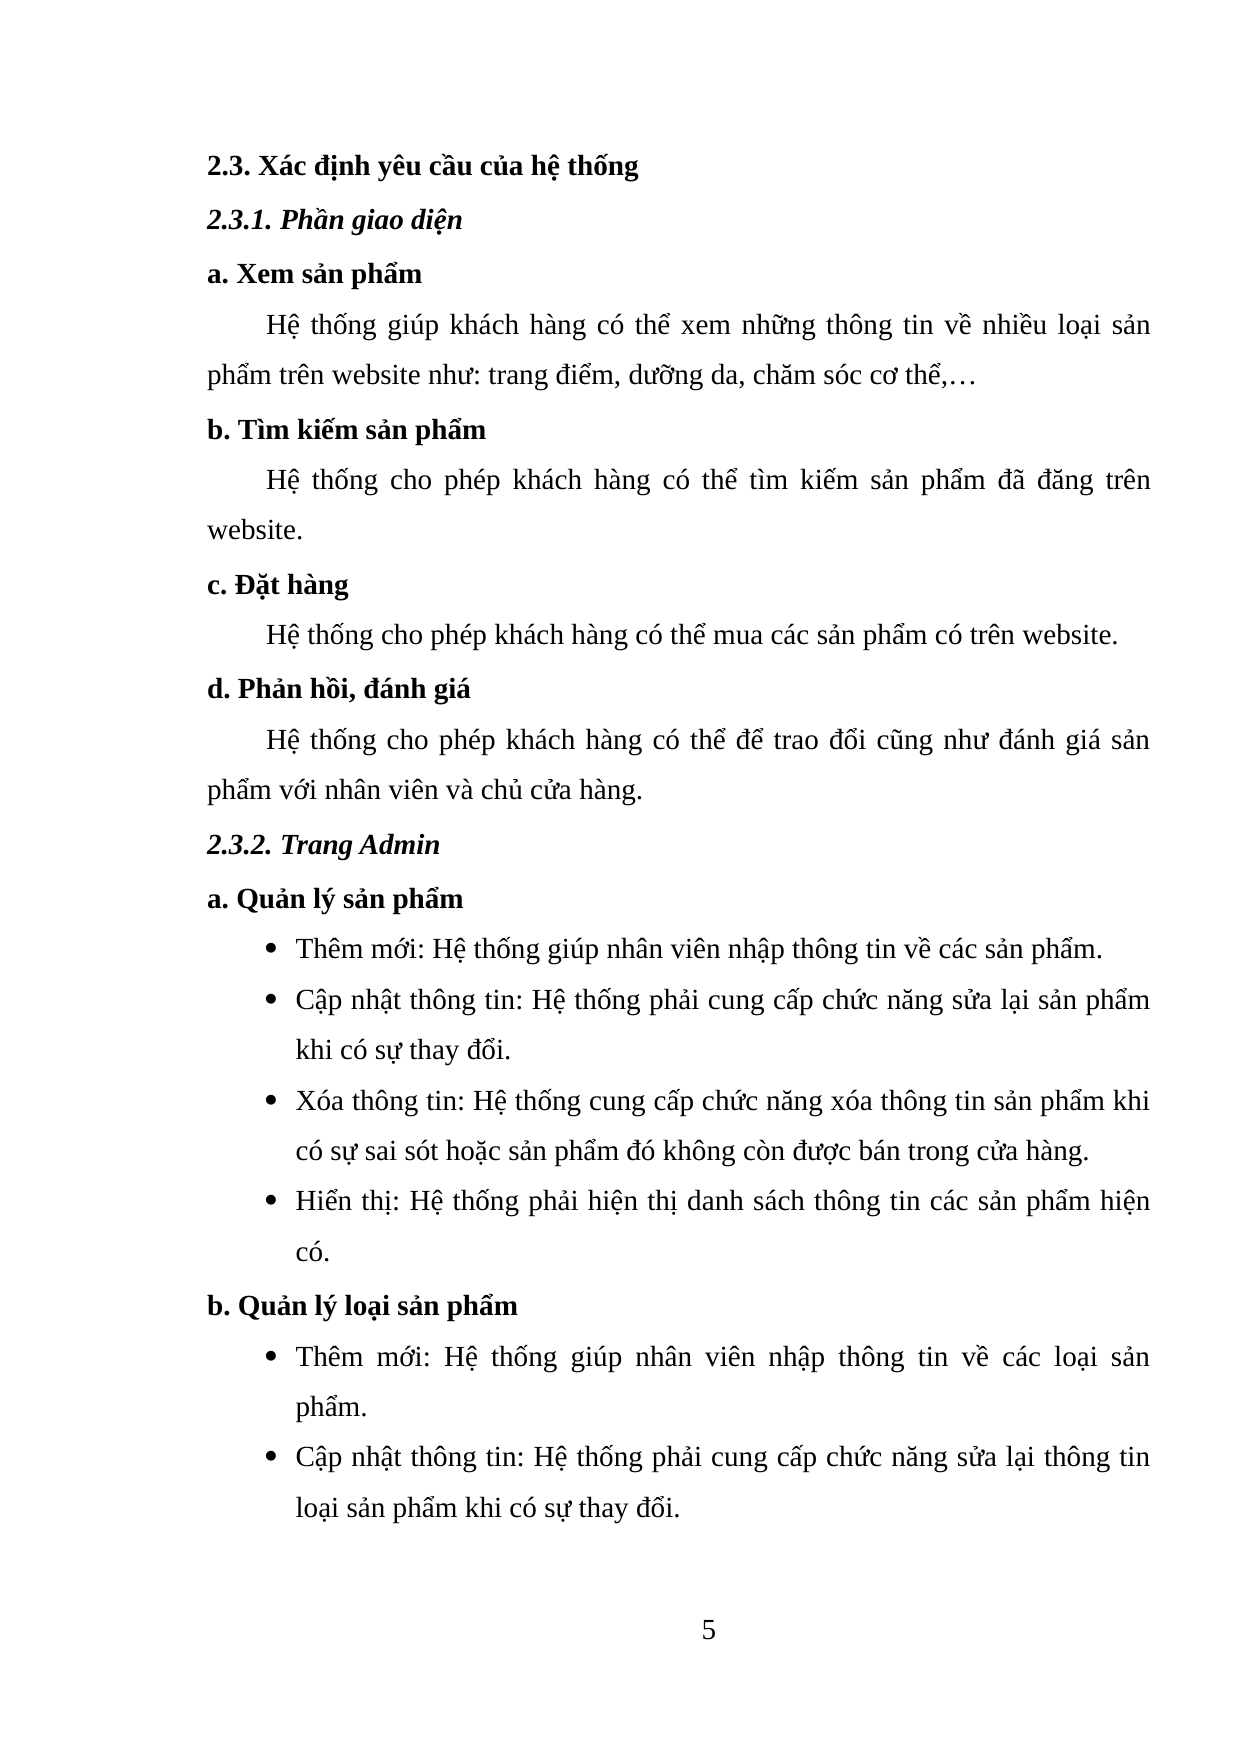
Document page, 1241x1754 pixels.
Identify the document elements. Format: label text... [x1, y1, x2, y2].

text Hệ thống cho phép khách hàng có thể tìm kiếm sản phẩm đã đăng trên website. [207, 462, 1152, 546]
subtitle Xem sản phẩm [207, 257, 1152, 290]
text Hệ thống cho phép khách hàng có thể để trao đổi cũng như đánh giá sản phẩm với nhân viên và chủ cửa hàng. [207, 722, 1152, 806]
subtitle Trang Admin [207, 827, 1152, 860]
subtitle Đặt hàng [207, 567, 1152, 600]
list Xóa thông tin: Hệ thống cung cấp chức năng xóa thông tin sản phẩm khi có sự sai sót hoặc sản phẩm đó không còn được bán trong cửa hàng. [266, 1083, 1152, 1167]
list Cập nhật thông tin: Hệ thống phải cung cấp chức năng sửa lại sản phẩm khi có sự thay đổi. [266, 982, 1152, 1066]
text Hệ thống cho phép khách hàng có thể mua các sản phẩm có trên website. [207, 617, 1152, 651]
list Hiển thị: Hệ thống phải hiện thị danh sách thông tin các sản phẩm hiện có. [266, 1183, 1152, 1267]
subtitle Phản hồi, đánh giá [207, 672, 1152, 705]
list Thêm mới: Hệ thống giúp nhân viên nhập thông tin về các loại sản phẩm. [266, 1339, 1152, 1423]
subtitle Phần giao diện [207, 202, 1152, 236]
subtitle Quản lý loại sản phẩm [207, 1288, 1152, 1322]
list Cập nhật thông tin: Hệ thống phải cung cấp chức năng sửa lại thông tin loại sản phẩm khi có sự thay đổi. [266, 1439, 1152, 1523]
list Thêm mới: Hệ thống giúp nhân viên nhập thông tin về các sản phẩm. [266, 932, 1152, 965]
text Hệ thống giúp khách hàng có thể xem những thông tin về nhiều loại sản phẩm trên website như: trang điểm, dưỡng da, chăm sóc cơ thể,… [207, 307, 1152, 391]
subtitle Xác định yêu cầu của hệ thống [207, 148, 1152, 181]
subtitle Quản lý sản phẩm [207, 881, 1152, 915]
subtitle Tìm kiếm sản phẩm [207, 412, 1152, 445]
